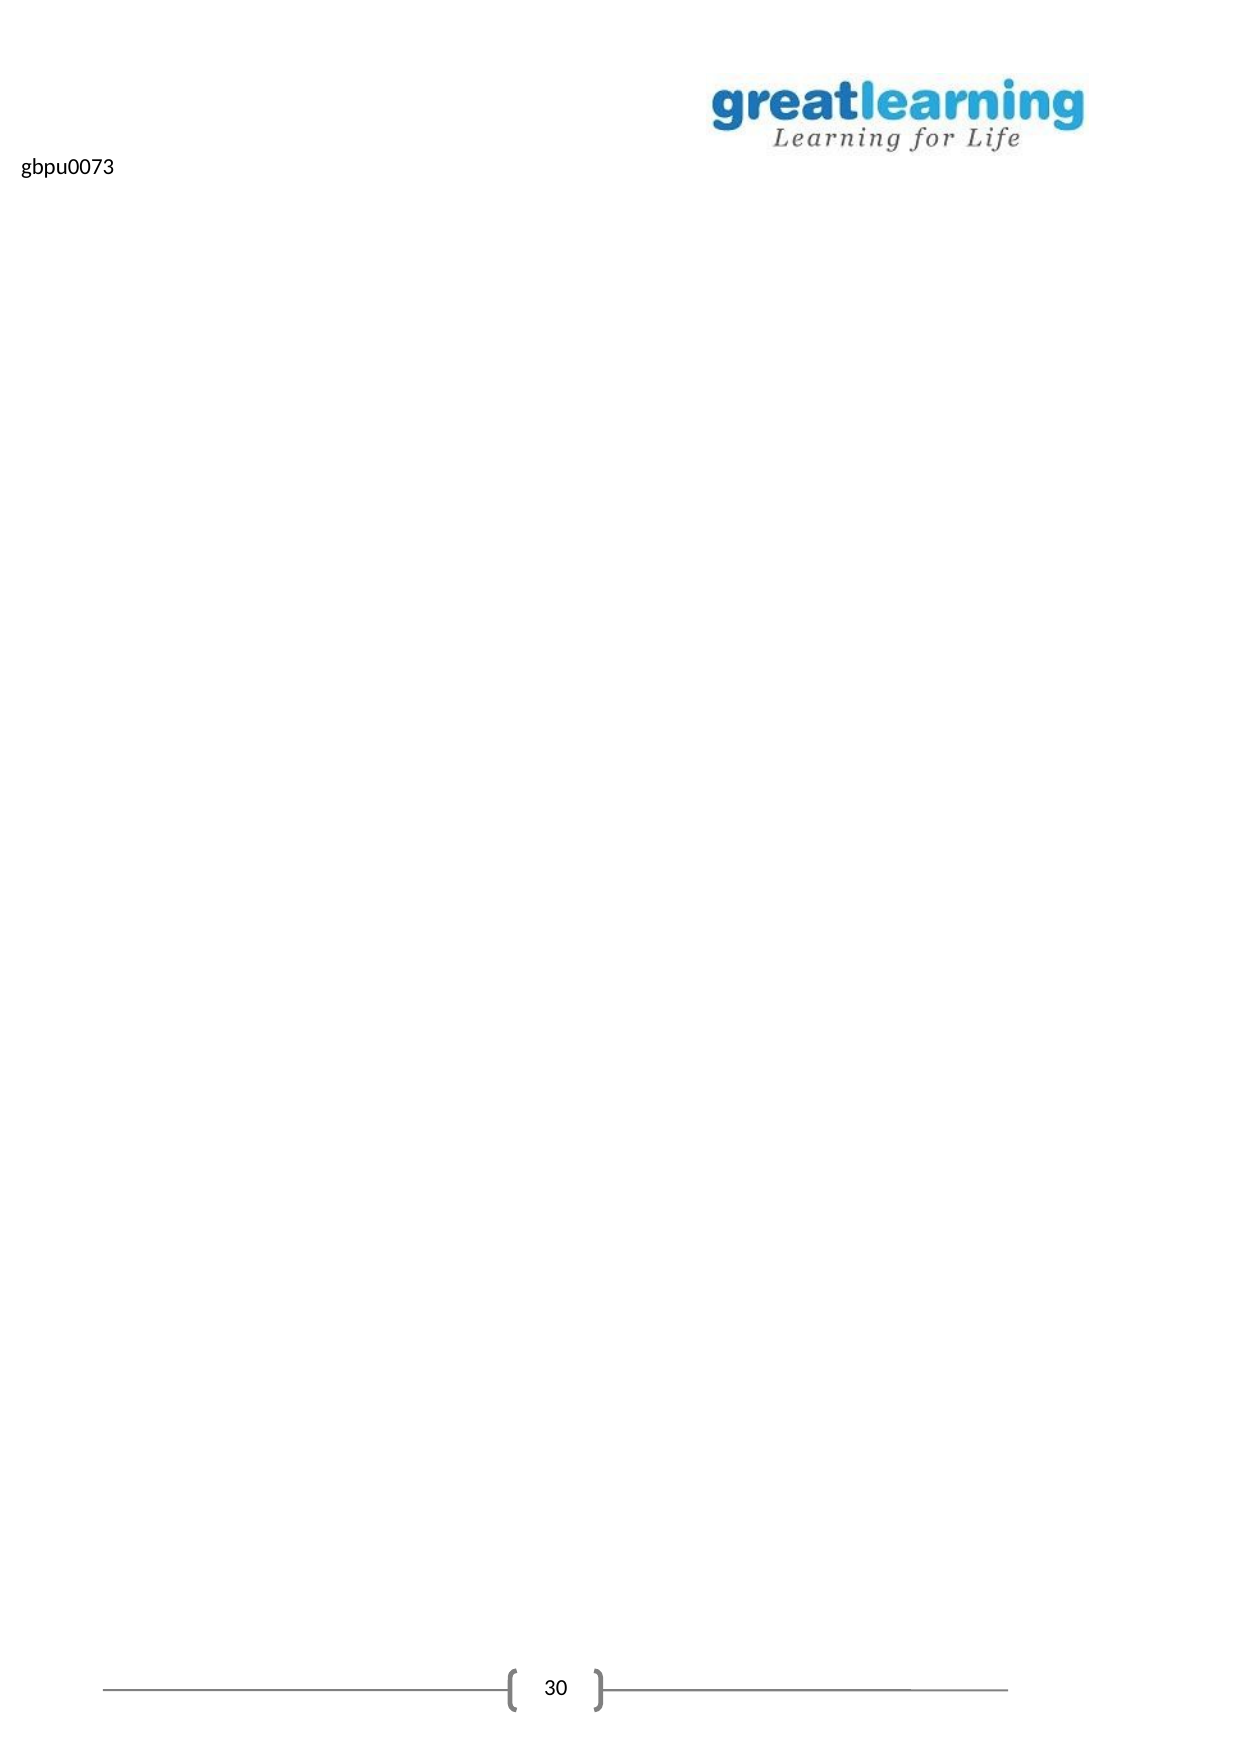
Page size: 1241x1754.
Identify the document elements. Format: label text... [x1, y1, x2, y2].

text gbpu0073 [21, 156, 1101, 179]
picture [705, 73, 1089, 156]
